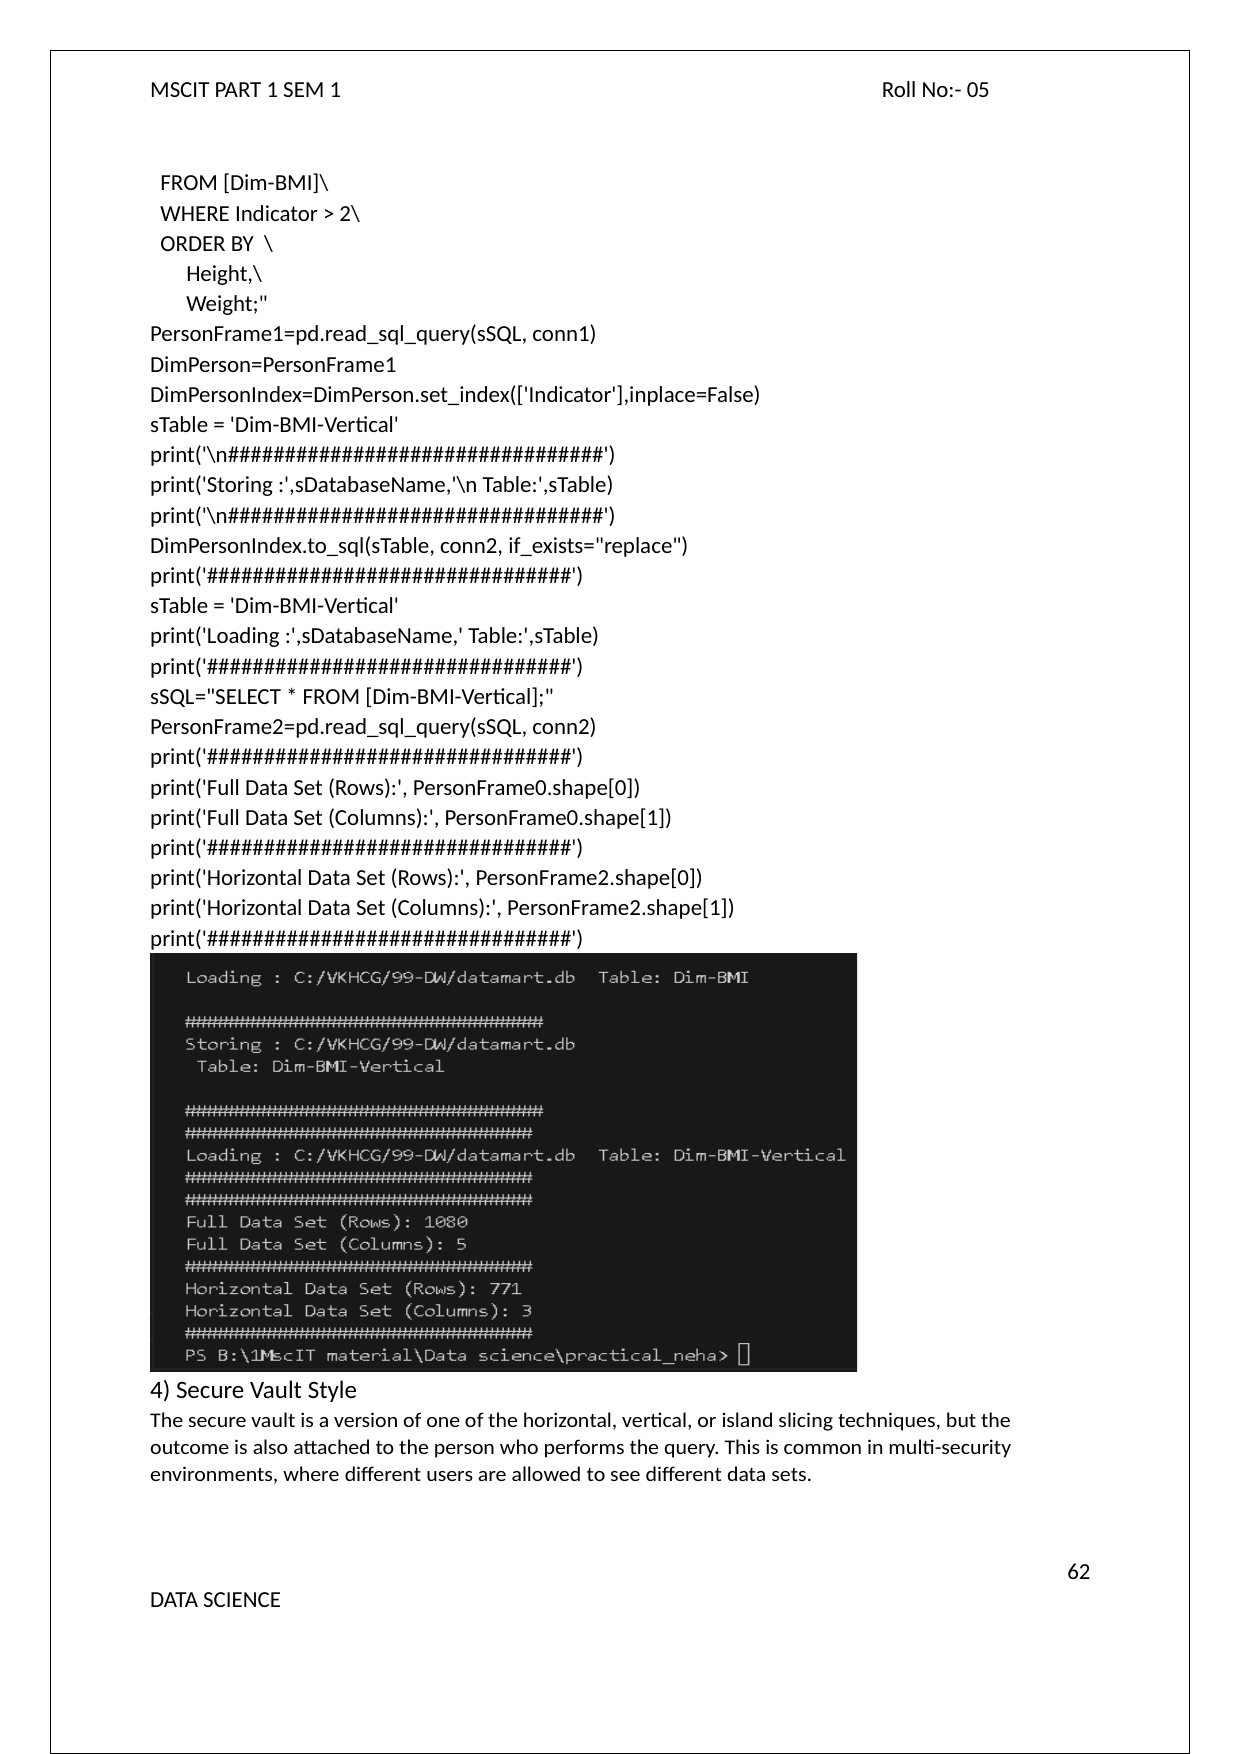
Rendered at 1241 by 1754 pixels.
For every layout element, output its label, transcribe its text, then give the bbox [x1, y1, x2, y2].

text sTable = 'Dim-BMI-Vertical' [150, 410, 1090, 438]
text PersonFrame1=pd.read_sql_query(sSQL, conn1) [150, 319, 1090, 348]
text print('Horizontal Data Set (Rows):', PersonFrame2.shape[0]) [150, 863, 1090, 891]
text FROM [Dim-BMI]\ [150, 168, 1090, 197]
text PersonFrame2=pd.read_sql_query(sSQL, conn2) [150, 712, 1090, 740]
text DimPerson=PersonFrame1 [150, 350, 1090, 378]
text print('################################') [150, 652, 1090, 680]
text print('Loading :',sDatabaseName,' Table:',sTable) [150, 622, 1090, 650]
text print('################################') [150, 742, 1090, 771]
text print('\n#################################') [150, 440, 1090, 468]
text 4) Secure Vault Style [150, 1374, 1090, 1404]
text print('Horizontal Data Set (Columns):', PersonFrame2.shape[1]) [150, 893, 1090, 922]
picture [150, 953, 858, 1372]
text print('Storing :',sDatabaseName,'\n Table:',sTable) [150, 471, 1090, 499]
text sSQL="SELECT * FROM [Dim-BMI-Vertical];" [150, 682, 1090, 710]
text WHERE Indicator > 2\ [150, 199, 1090, 227]
text print('################################') [150, 924, 1090, 952]
text DimPersonIndex=DimPerson.set_index(['Indicator'],inplace=False) [150, 380, 1090, 408]
text The secure vault is a version of one of the horizontal, vertical, or island slicing techniques, but the outcome is also attached to the person who performs the query. This is common in multi-security environments, where different users are allowed to see different data sets. [150, 1407, 1090, 1487]
text ORDER BY \ [150, 229, 1090, 257]
text sTable = 'Dim-BMI-Vertical' [150, 591, 1090, 619]
text print('################################') [150, 833, 1090, 861]
text Weight;" [150, 289, 1090, 317]
text print('\n#################################') [150, 501, 1090, 529]
text DimPersonIndex.to_sql(sTable, conn2, if_exists="replace") [150, 531, 1090, 559]
text print('Full Data Set (Columns):', PersonFrame0.shape[1]) [150, 803, 1090, 831]
text print('################################') [150, 561, 1090, 589]
text Height,\ [150, 259, 1090, 287]
text print('Full Data Set (Rows):', PersonFrame0.shape[0]) [150, 773, 1090, 801]
